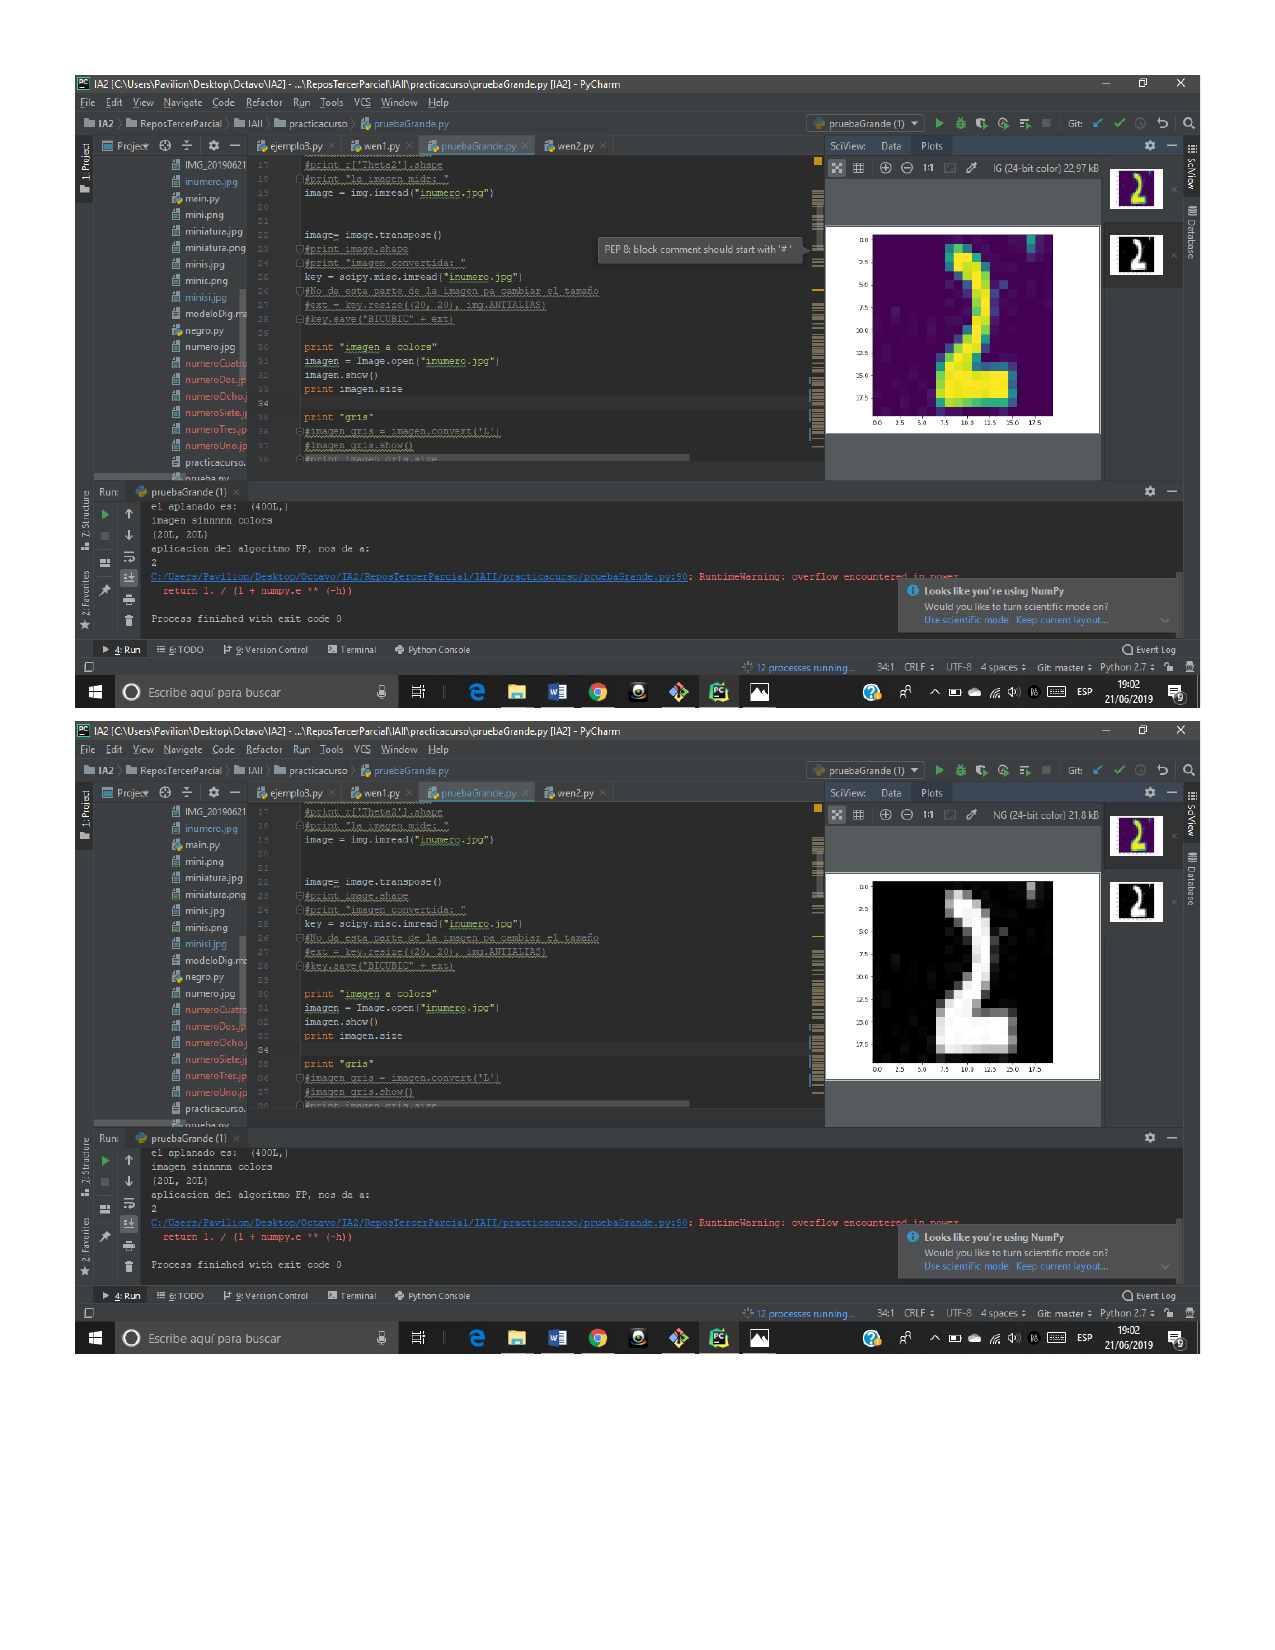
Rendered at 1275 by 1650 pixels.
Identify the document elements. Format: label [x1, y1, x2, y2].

picture [75, 75, 1200, 708]
picture [75, 721, 1200, 1354]
